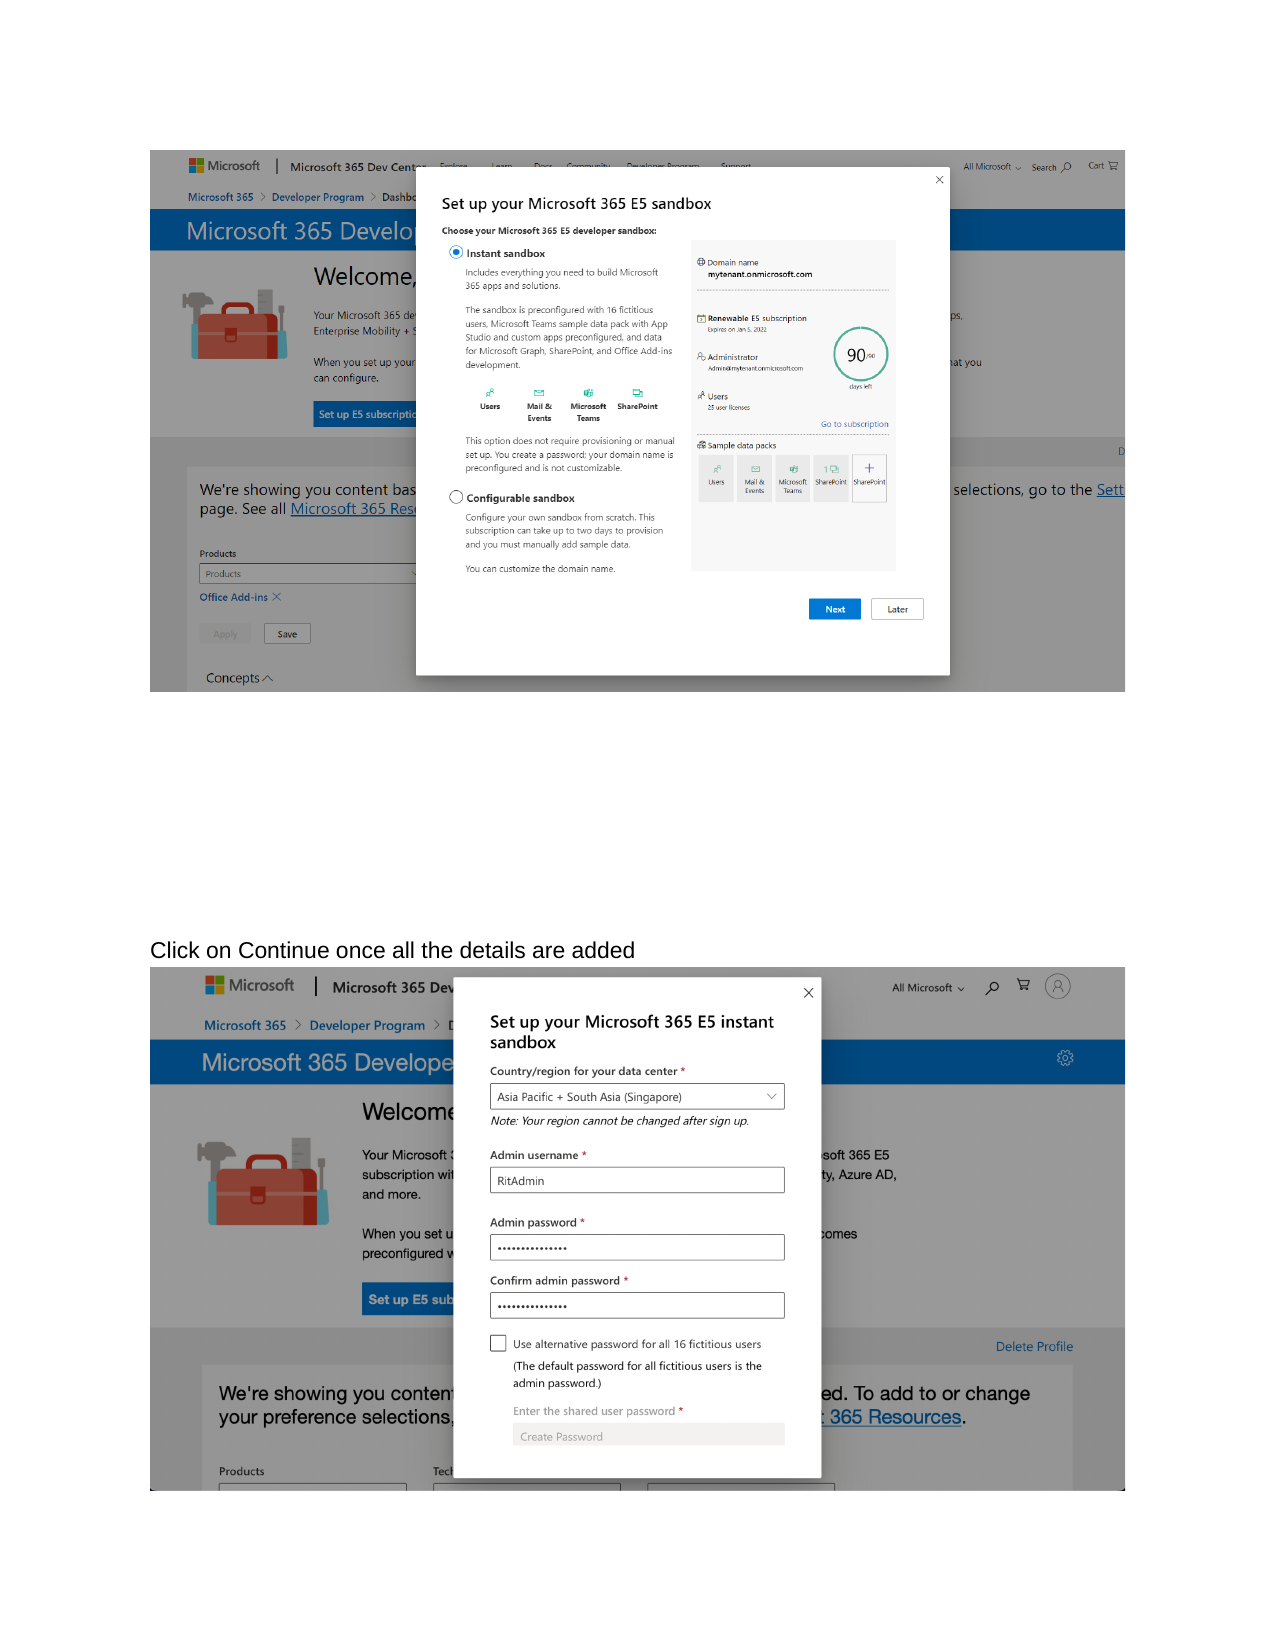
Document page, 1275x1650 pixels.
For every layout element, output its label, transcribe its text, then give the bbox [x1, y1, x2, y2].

picture [150, 150, 1125, 692]
text Click on Continue once all the details are added [150, 937, 1125, 963]
picture [150, 967, 1125, 1491]
